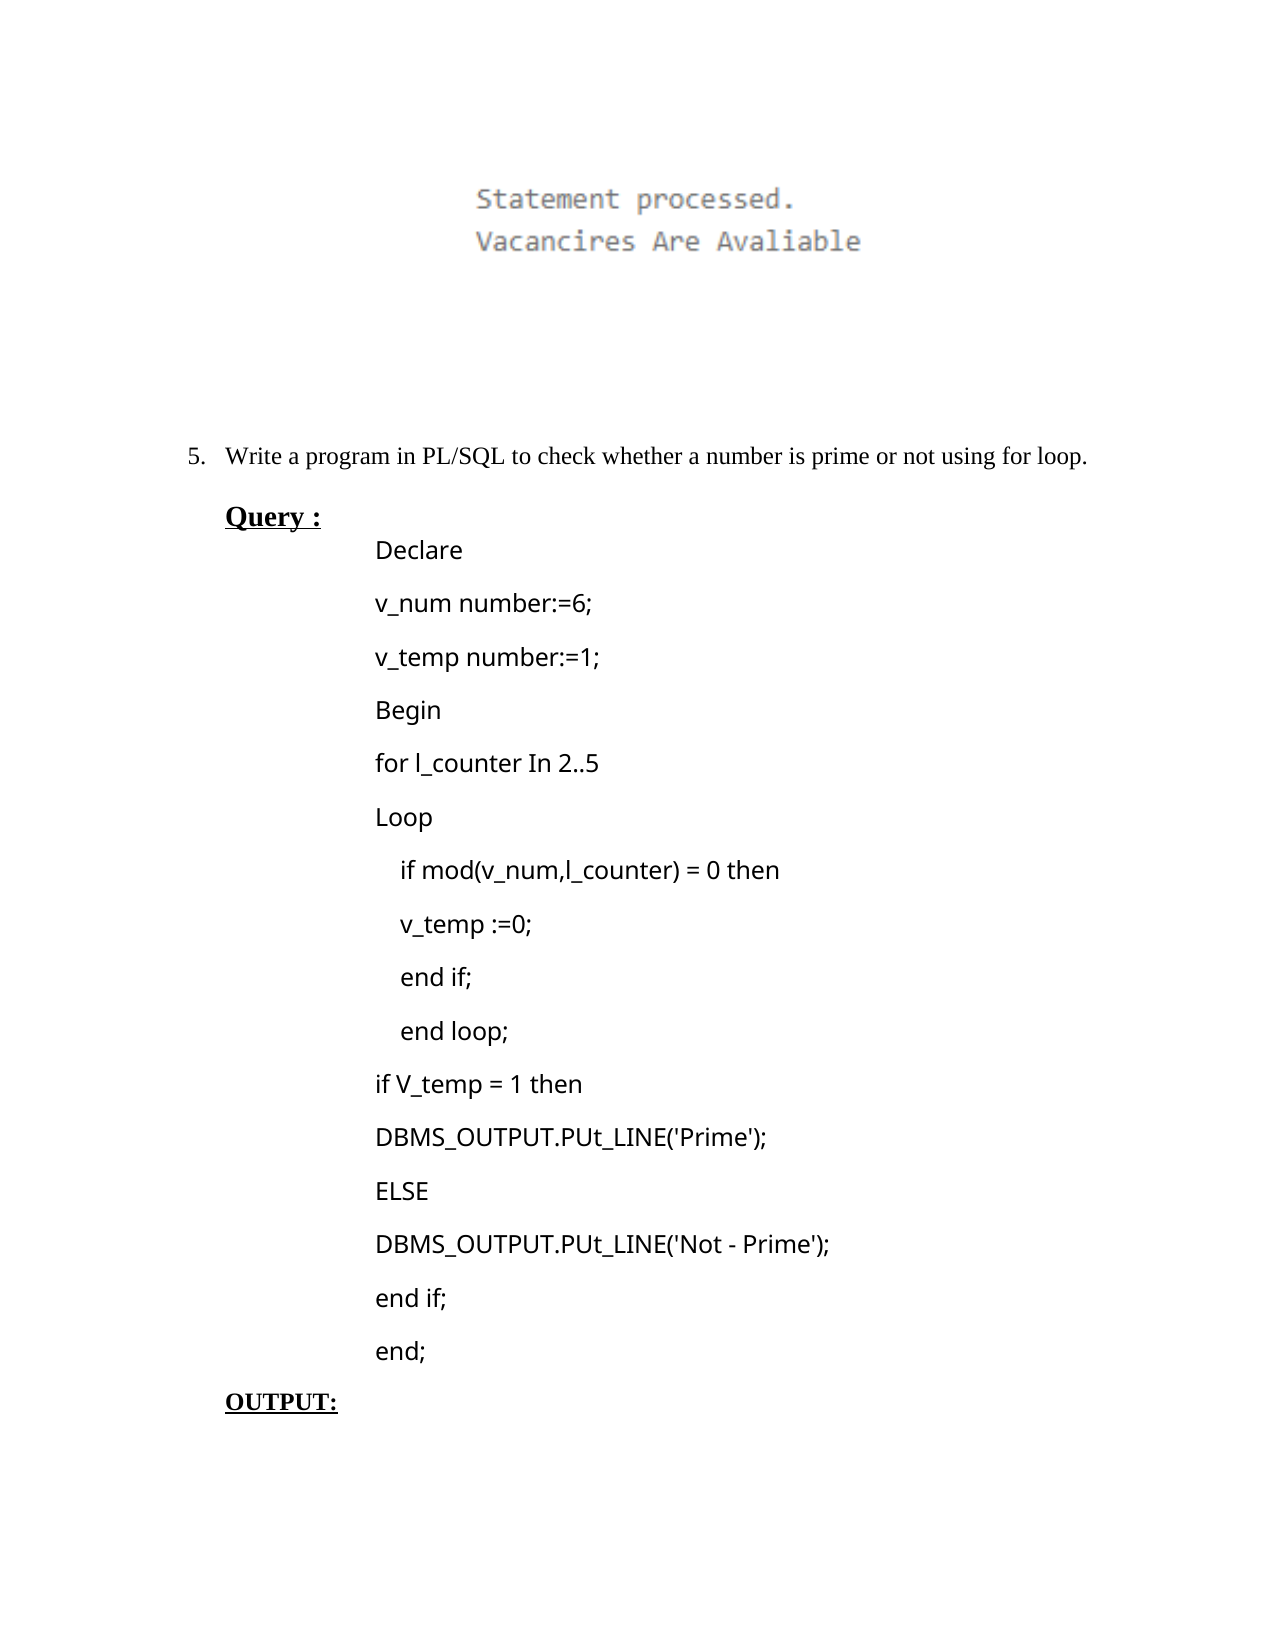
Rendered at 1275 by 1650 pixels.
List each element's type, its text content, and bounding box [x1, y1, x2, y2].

text Loop [375, 799, 1125, 833]
text Begin [375, 693, 1125, 727]
text ELSE [375, 1173, 1125, 1208]
text end loop; [375, 1013, 1125, 1047]
text v_temp :=0; [375, 906, 1125, 940]
list OUTPUT: [225, 1387, 1125, 1416]
text for l_counter In 2..5 [375, 746, 1125, 780]
text end if; [375, 1280, 1125, 1314]
text end if; [375, 960, 1125, 994]
text if mod(v_num,l_counter) = 0 then [375, 853, 1125, 887]
text v_temp number:=1; [375, 639, 1125, 673]
text DBMS_OUTPUT.PUt_LINE('Not - Prime'); [375, 1227, 1125, 1261]
text if V_temp = 1 then [375, 1067, 1125, 1101]
list Query : [225, 499, 1125, 532]
picture [465, 150, 885, 298]
list Write a program in PL/SQL to check whether a number is prime or not using for loop. [187, 441, 1125, 470]
text v_num number:=6; [375, 586, 1125, 620]
text end; [375, 1334, 1125, 1368]
text Declare [375, 532, 1125, 566]
text DBMS_OUTPUT.PUt_LINE('Prime'); [375, 1120, 1125, 1154]
